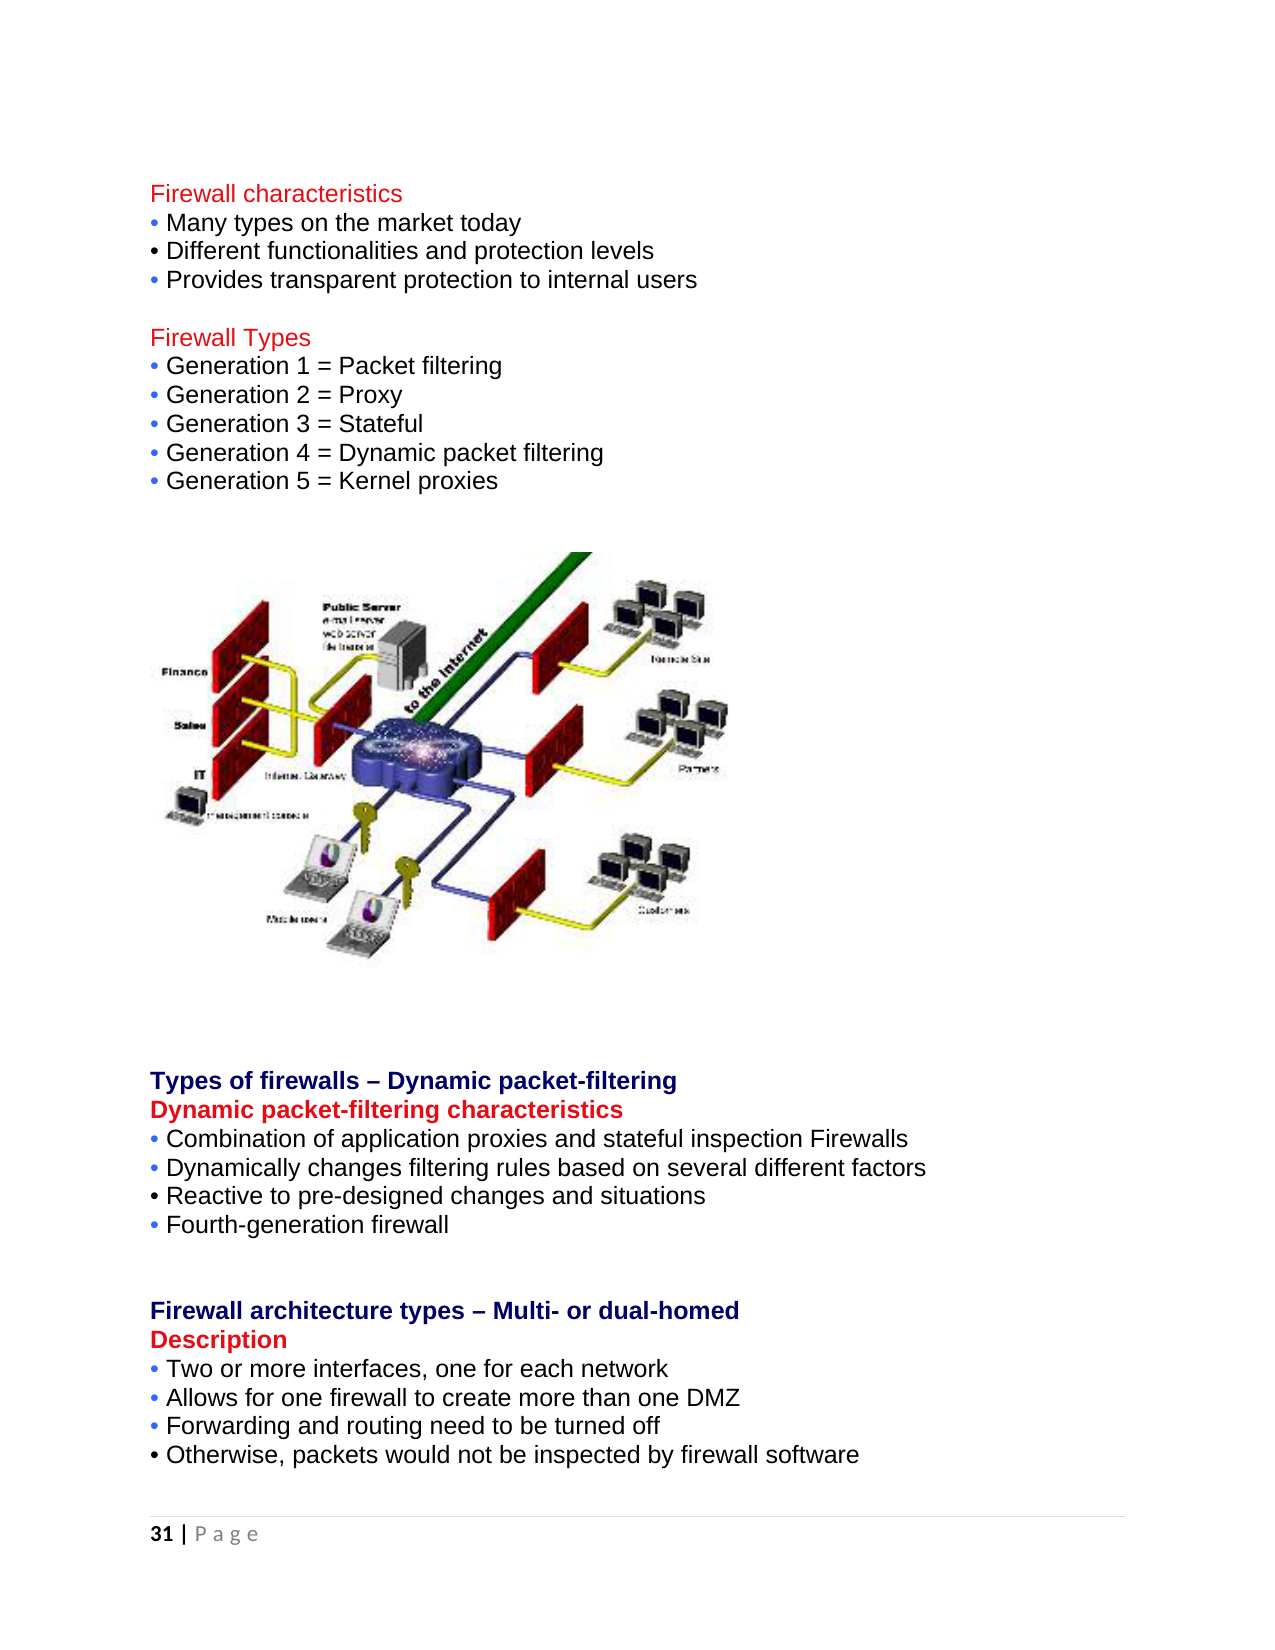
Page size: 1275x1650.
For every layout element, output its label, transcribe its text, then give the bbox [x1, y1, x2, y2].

text Firewall Types [150, 322, 1125, 351]
text Dynamic packet-filtering characteristics [150, 1095, 1125, 1124]
text • Otherwise, packets would not be inspected by firewall software [150, 1440, 1125, 1469]
text Firewall characteristics [150, 179, 1125, 207]
text • Generation 3 = Stateful [150, 409, 1125, 437]
text • Allows for one firewall to create more than one DMZ [150, 1382, 1125, 1411]
text • Dynamically changes filtering rules based on several different factors [150, 1152, 1125, 1181]
text • Generation 2 = Proxy [150, 380, 1125, 409]
text • Many types on the market today [150, 207, 1125, 236]
text • Combination of application proxies and stateful inspection Firewalls [150, 1124, 1125, 1152]
text • Different functionalities and protection levels [150, 236, 1125, 265]
text • Two or more interfaces, one for each network [150, 1354, 1125, 1382]
text • Generation 5 = Kernel proxies [150, 466, 1125, 495]
text • Provides transparent protection to internal users [150, 265, 1125, 294]
text • Generation 1 = Packet filtering [150, 351, 1125, 380]
text • Forwarding and routing need to be turned off [150, 1411, 1125, 1440]
text Types of firewalls – Dynamic packet-filtering [150, 1066, 1125, 1095]
text Firewall architecture types – Multi- or dual-homed [150, 1296, 1125, 1325]
text • Reactive to pre-designed changes and situations [150, 1181, 1125, 1210]
text • Fourth-generation firewall [150, 1210, 1125, 1239]
text Description [150, 1325, 1125, 1354]
text • Generation 4 = Dynamic packet filtering [150, 437, 1125, 466]
